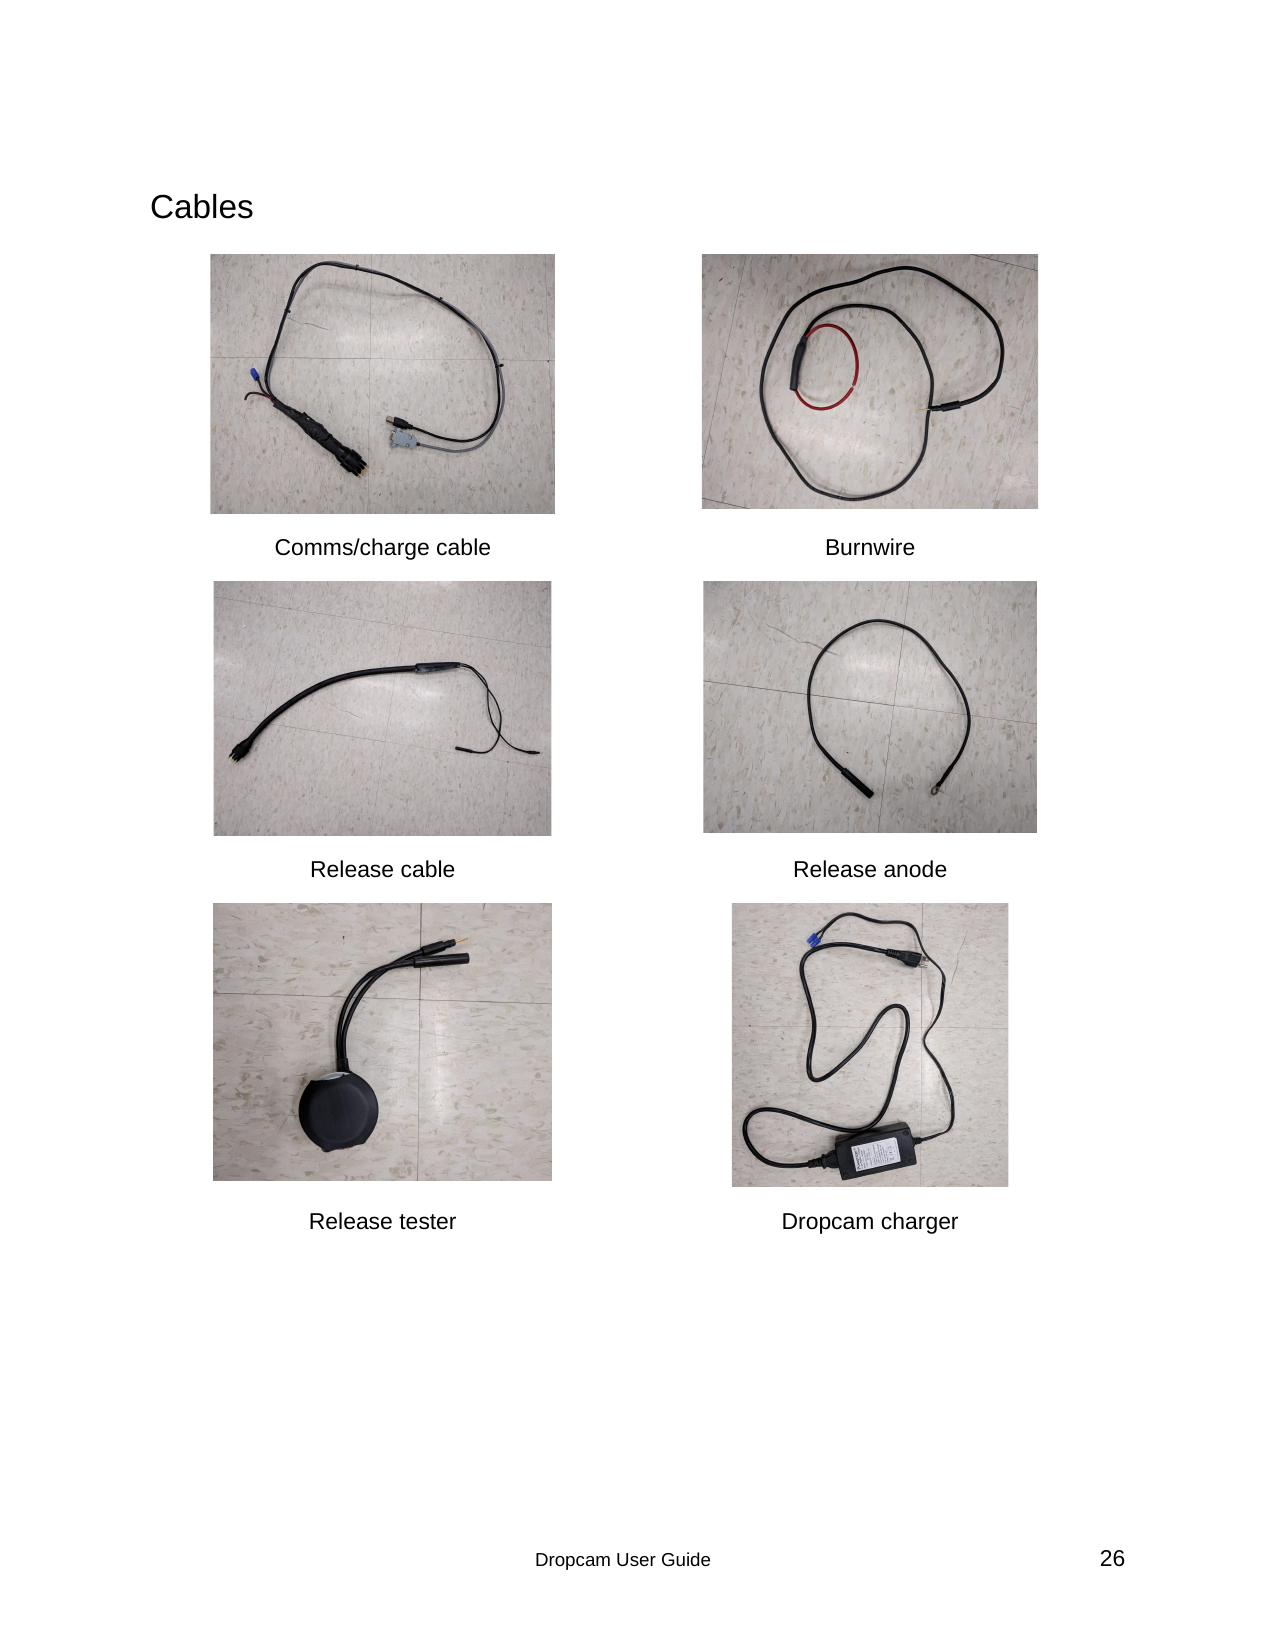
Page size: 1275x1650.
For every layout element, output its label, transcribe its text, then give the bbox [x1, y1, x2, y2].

table_cell [139, 893, 626, 1197]
table_header [626, 244, 1114, 524]
picture [703, 581, 1037, 833]
table_cell [139, 571, 626, 846]
table_cell Burnwire [626, 524, 1114, 571]
table_cell Release tester [139, 1198, 626, 1244]
table_cell [626, 571, 1114, 846]
picture [213, 903, 552, 1181]
picture [701, 254, 1039, 509]
table_cell Comms/charge cable [139, 524, 626, 571]
table_header [139, 244, 626, 524]
picture [210, 254, 555, 514]
subtitle Cables [150, 187, 1125, 226]
table_cell Dropcam charger [626, 1198, 1114, 1244]
table_cell [626, 893, 1114, 1197]
table_cell Release cable [139, 846, 626, 893]
picture [731, 903, 1009, 1187]
table_cell Release anode [626, 846, 1114, 893]
picture [213, 581, 552, 836]
